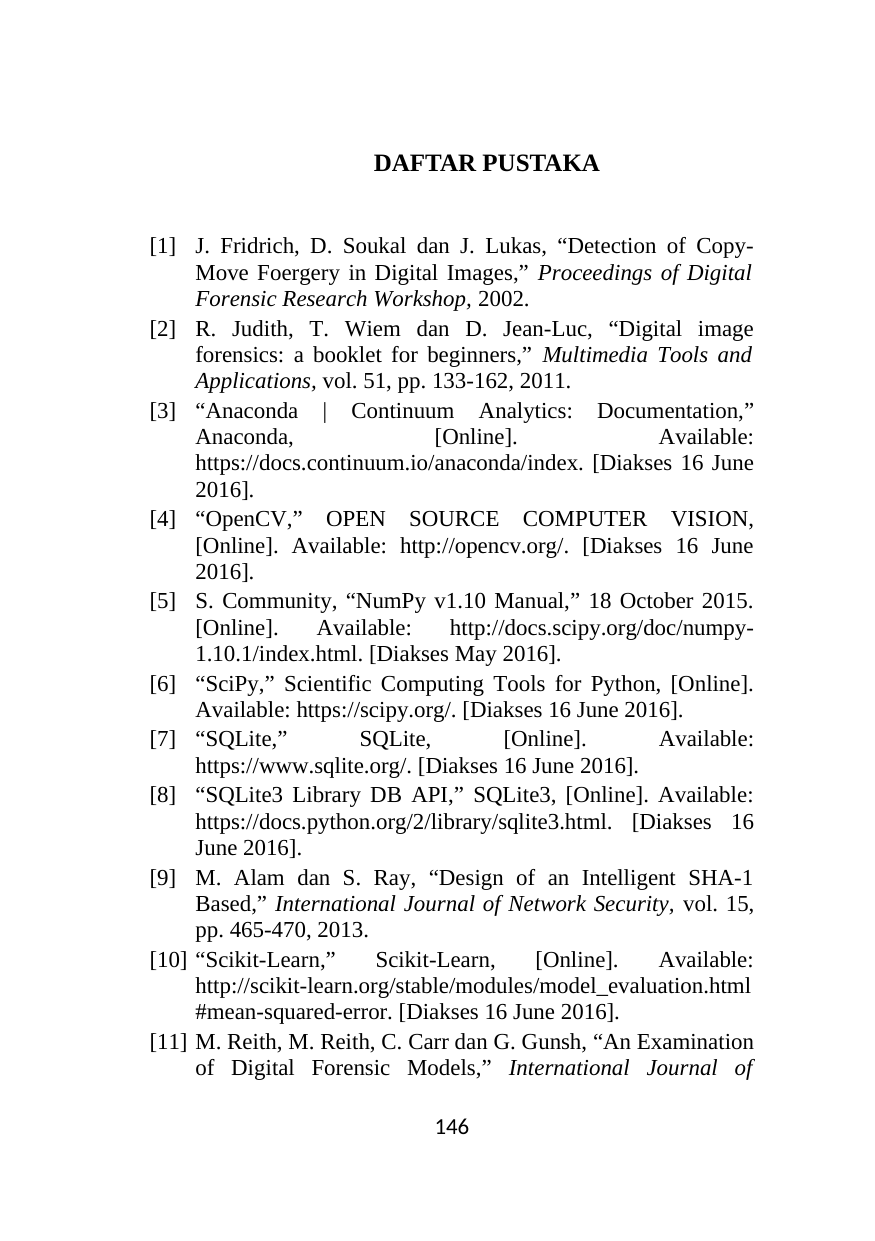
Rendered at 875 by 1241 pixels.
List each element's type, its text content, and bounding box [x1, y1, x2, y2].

subtitle DAFTAR PUSTAKA [148, 148, 756, 176]
